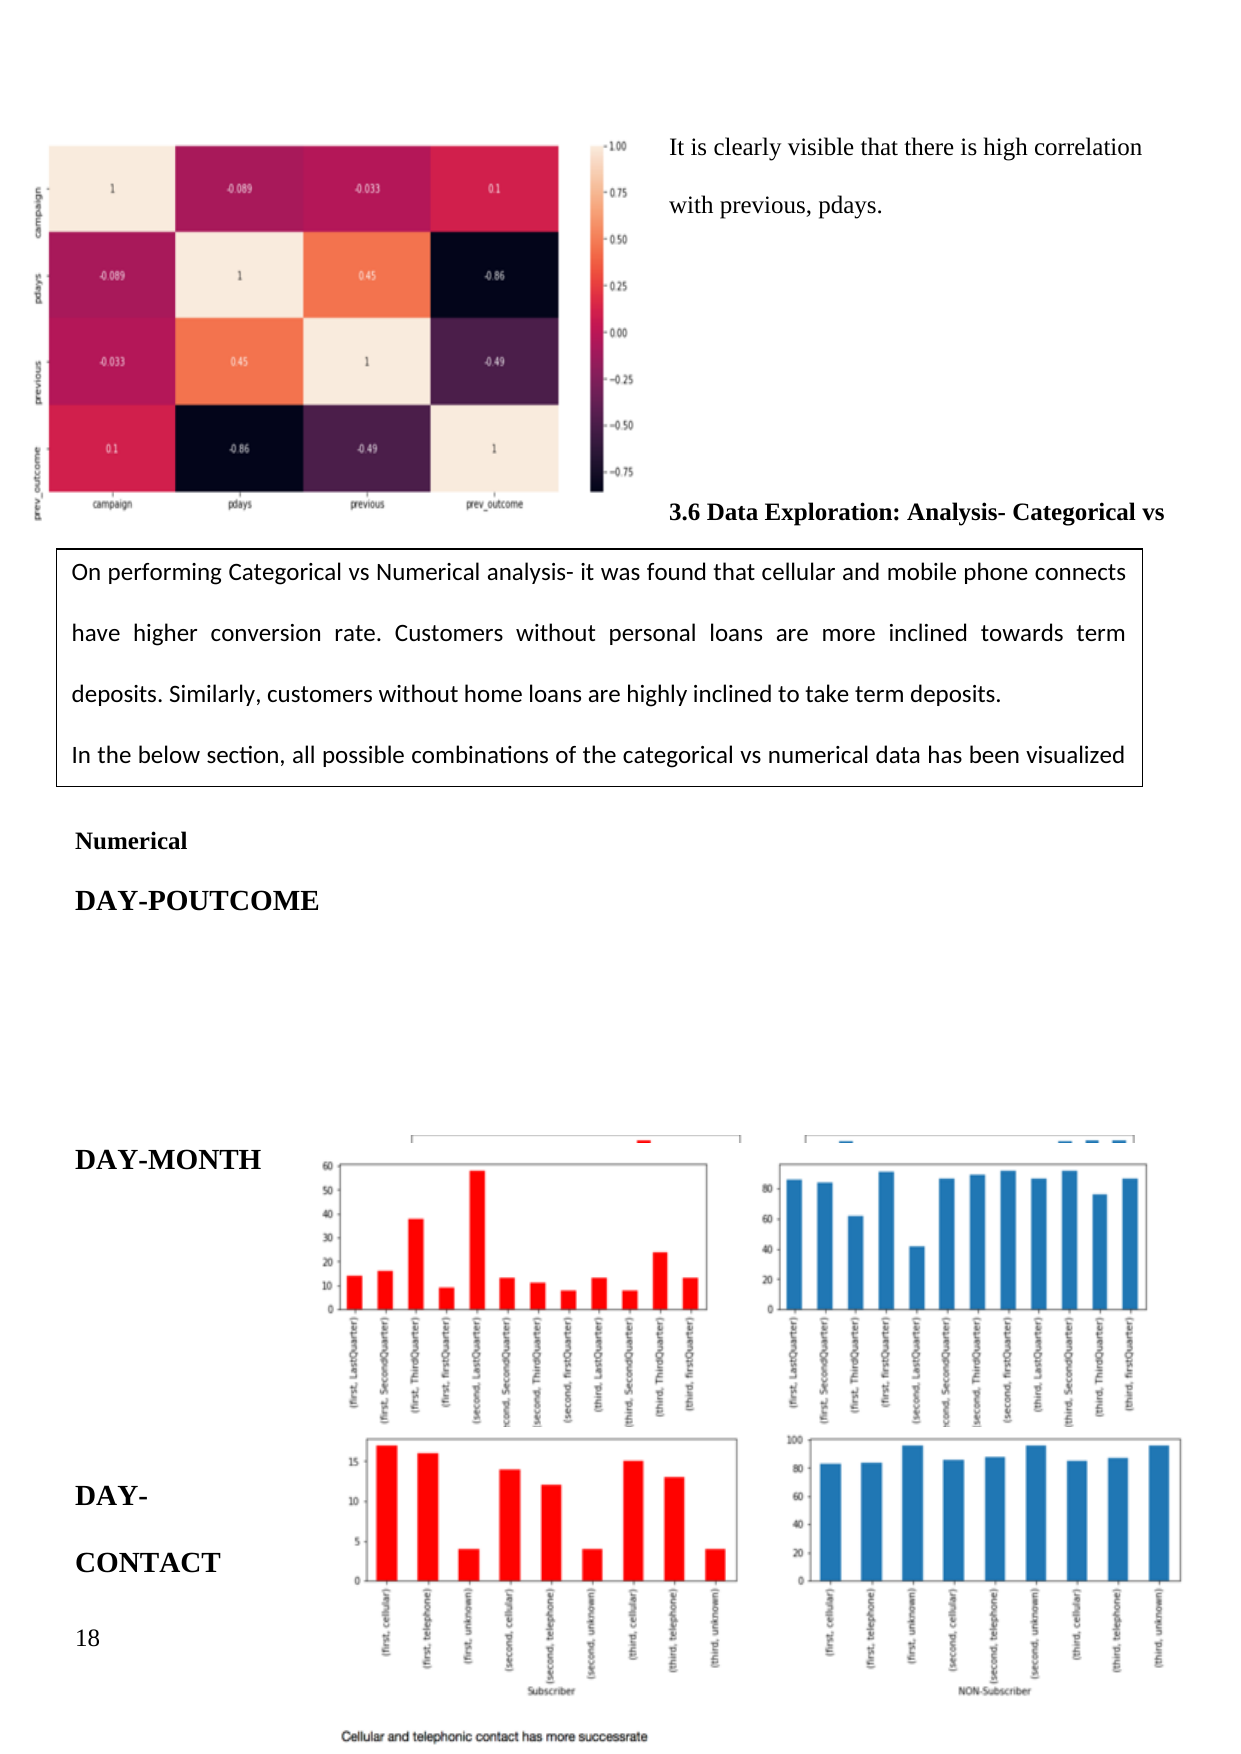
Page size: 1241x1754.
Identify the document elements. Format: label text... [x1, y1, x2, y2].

text DAY-CONTACT [75, 477, 1165, 578]
picture [301, 143, 1161, 463]
picture [321, 479, 1209, 805]
text DAY MARITAL [75, 1215, 1165, 1249]
picture [365, 1217, 1185, 1751]
text DAY-MONTH [75, 142, 1165, 176]
text DAY-JOB [75, 1484, 365, 1517]
picture [378, 876, 1204, 1202]
text DAY-EDUCATION [75, 880, 378, 913]
